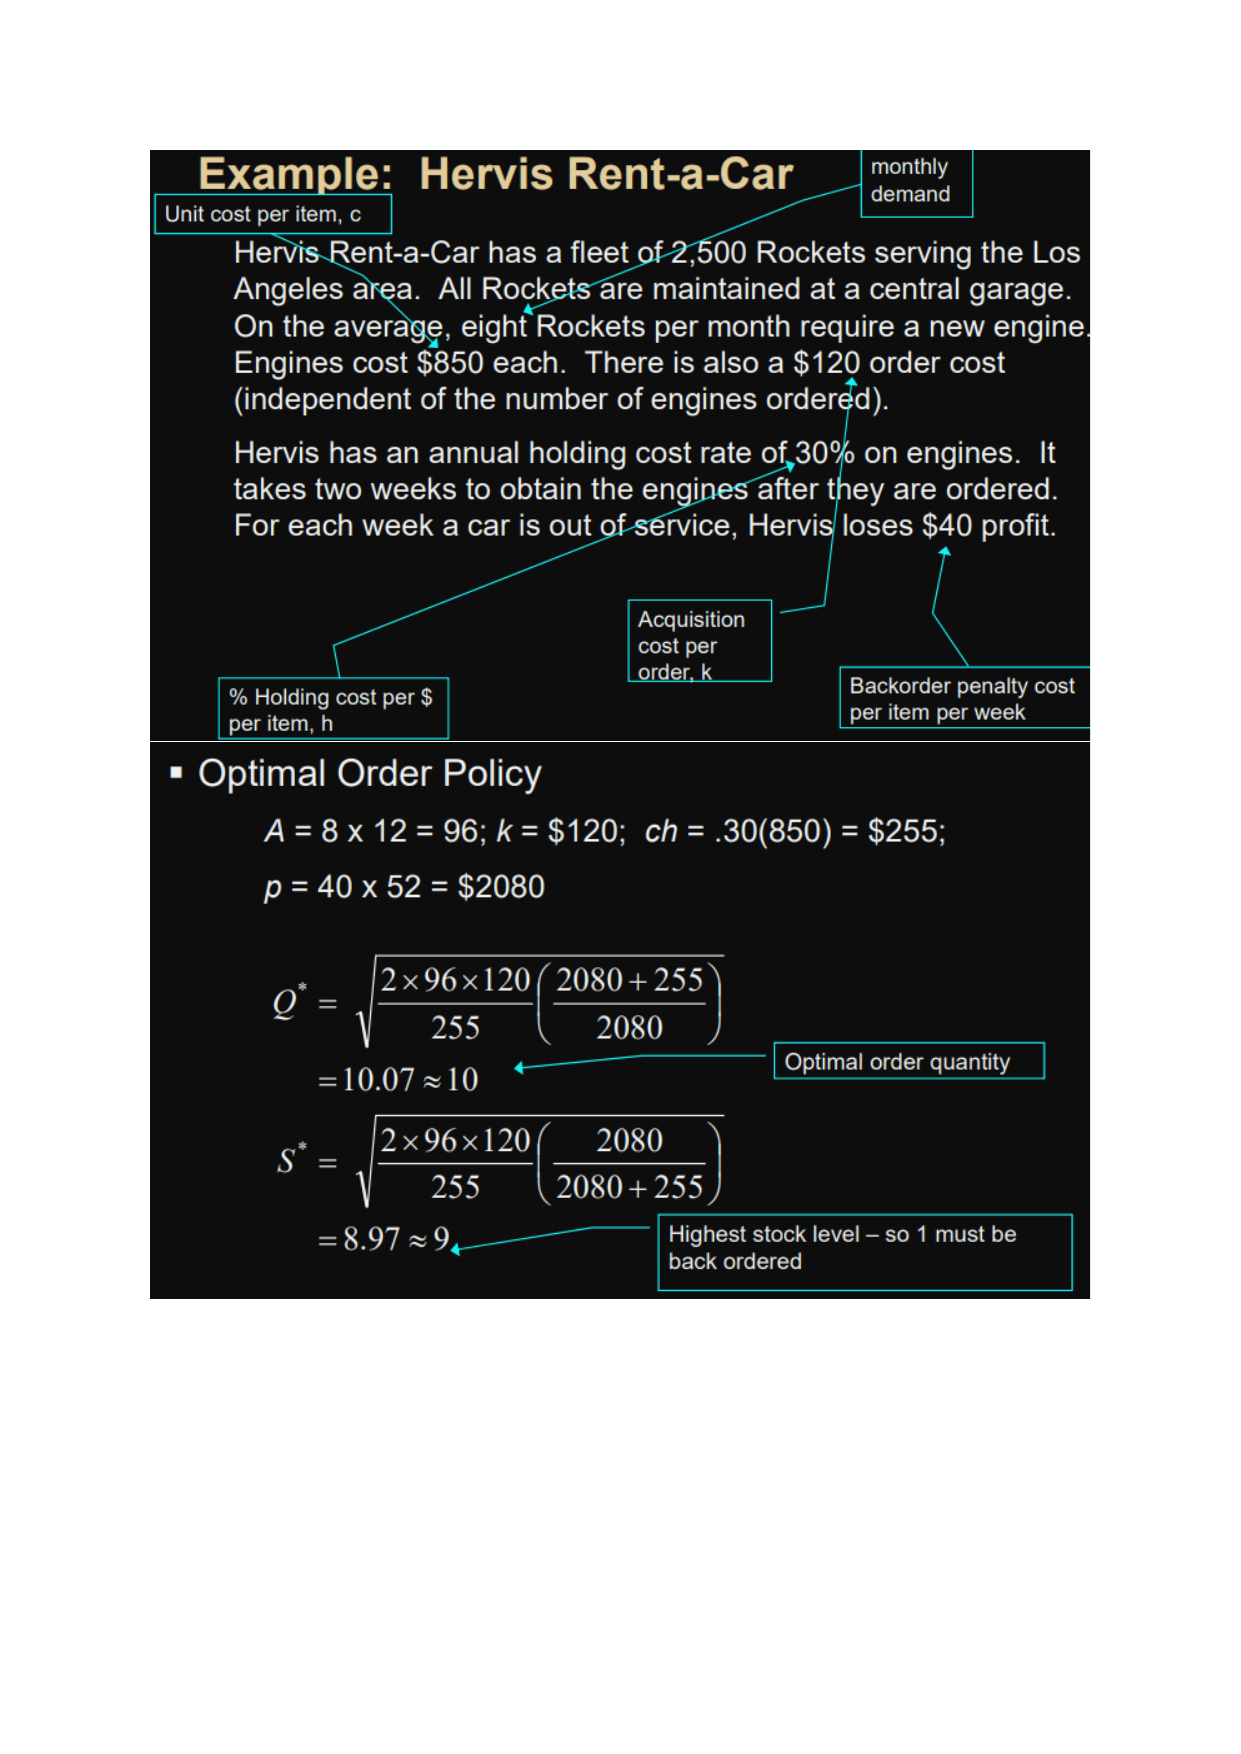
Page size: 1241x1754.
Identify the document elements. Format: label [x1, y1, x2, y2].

picture [150, 742, 1091, 1299]
picture [150, 150, 1091, 741]
